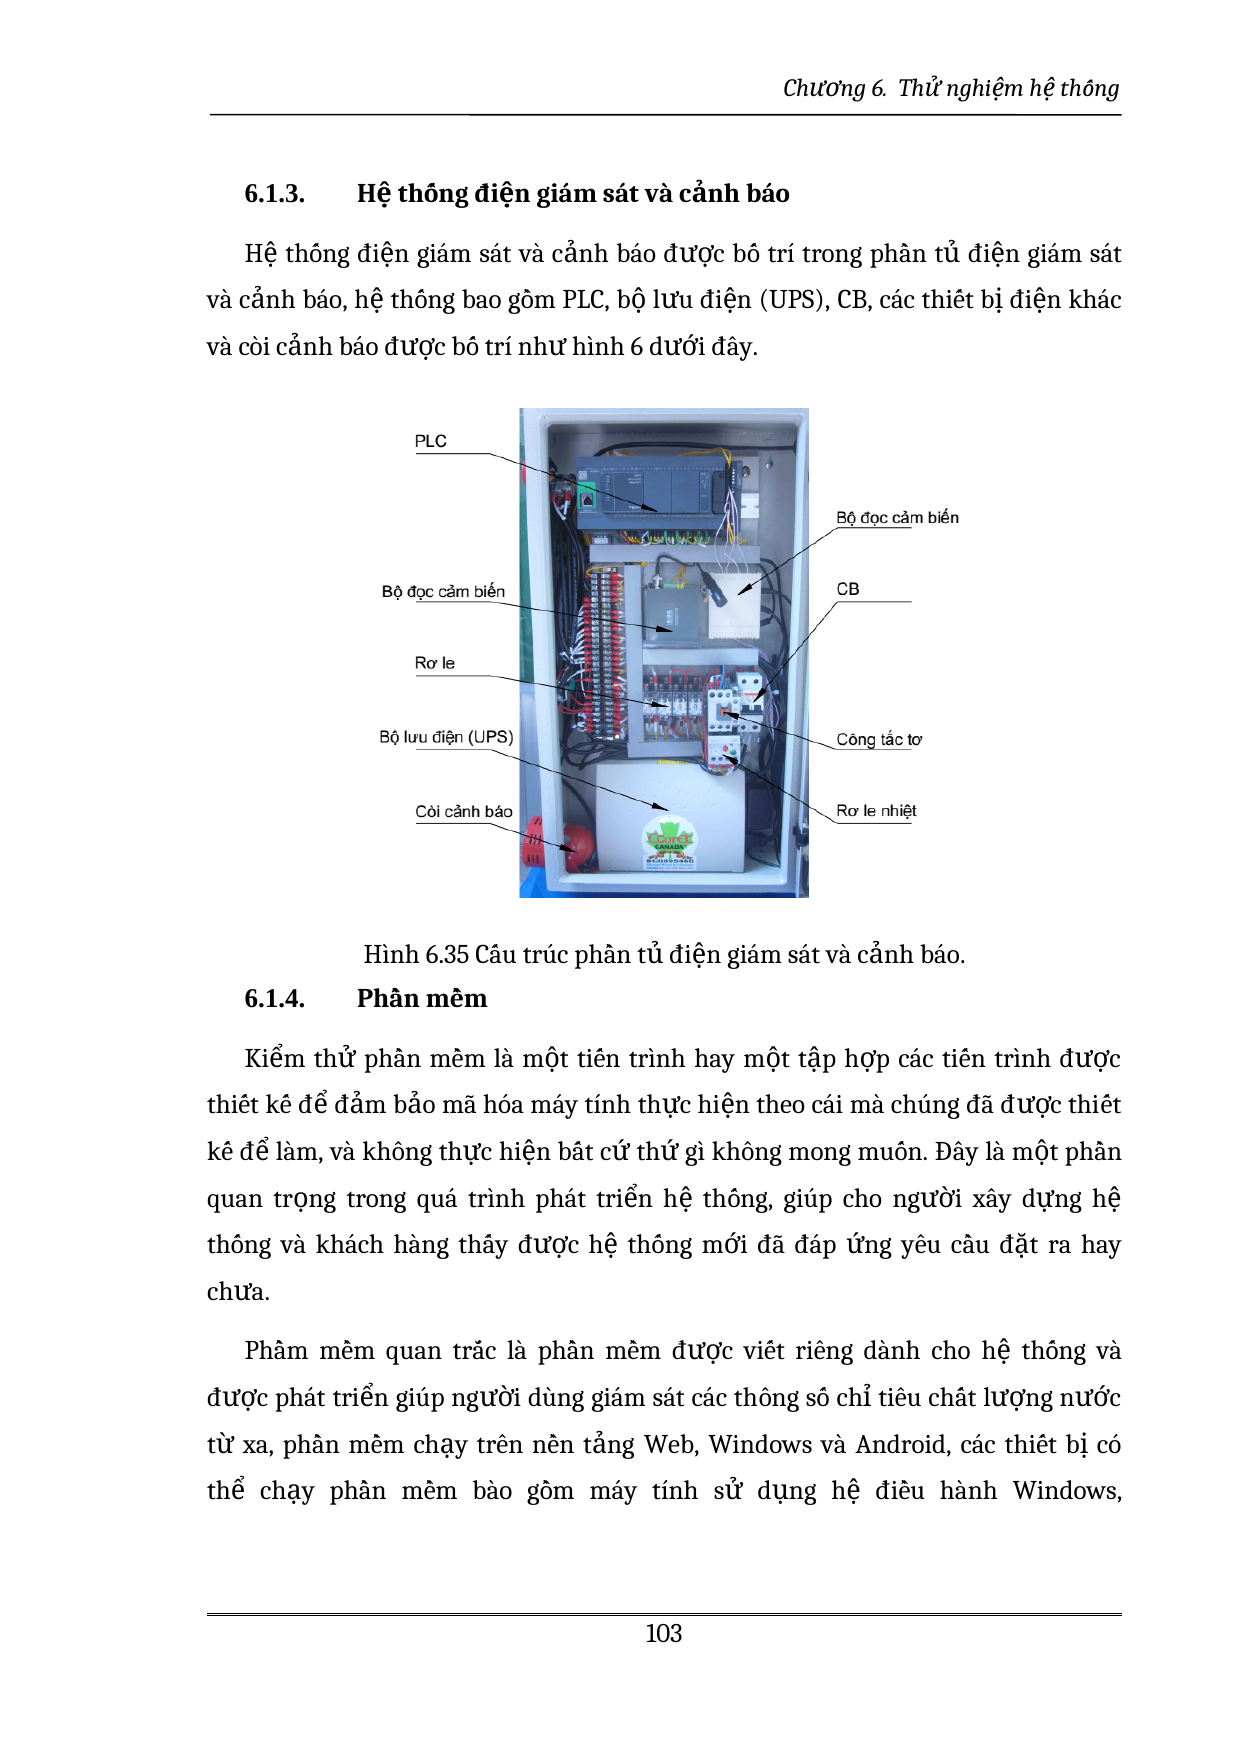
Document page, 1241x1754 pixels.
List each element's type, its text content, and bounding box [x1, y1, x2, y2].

picture [367, 390, 962, 911]
text Kiểm thử phần mềm là một tiến trình hay một tập hợp các tiến trình được thiết kế để đảm bảo mã hóa máy tính thực hiện theo cái mà chúng đã được thiết kế để làm, và không thực hiện bất cứ thứ gì không mong muốn. Đây là một phần quan trọng trong quá trình phát triển hệ thống, giúp cho người xây dựng hệ thống và khách hàng thấy được hệ thống mới đã đáp ứng yêu cầu đặt ra hay chưa. [207, 1043, 1122, 1307]
subtitle Phần mềm [244, 982, 1122, 1014]
subtitle Hệ thống điện giám sát và cảnh báo [244, 177, 1122, 209]
text Hệ thống điện giám sát và cảnh báo được bố trí trong phần tủ điện giám sát và cảnh báo, hệ thống bao gồm PLC, bộ lưu điện (UPS), CB, các thiết bị điện khác và còi cảnh báo được bố trí như hình 6 dưới đây. [207, 238, 1122, 362]
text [207, 1335, 1122, 1507]
